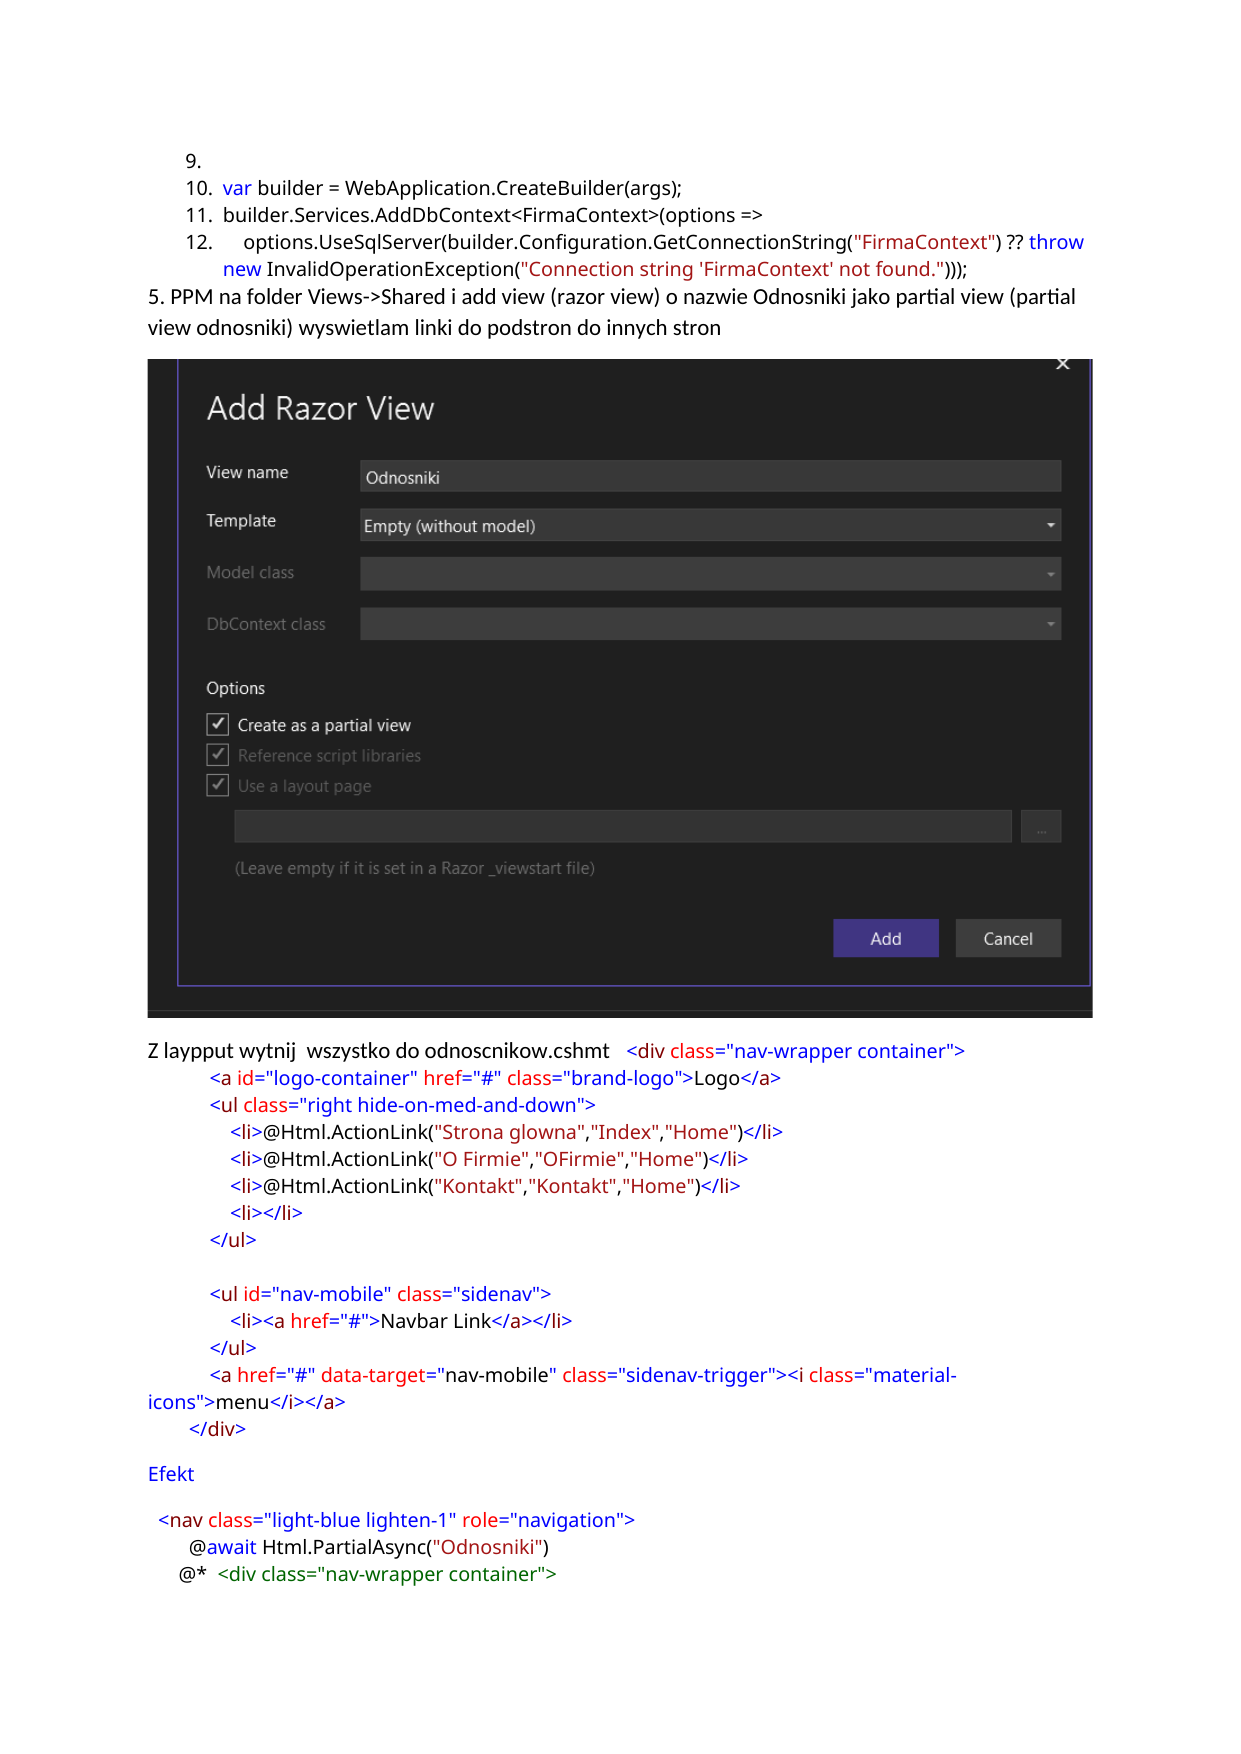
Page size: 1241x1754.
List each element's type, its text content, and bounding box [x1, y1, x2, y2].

text 5. PPM na folder Views->Shared i add view (razor view) o nazwie Odnosniki jako partial view (partial view odnosniki) wyswietlam linki do podstron do innych stron [148, 282, 1093, 341]
text <li>@Html.ActionLink("Strona glowna","Index","Home")</li> [148, 1118, 1093, 1145]
text <ul id="nav-mobile" class="sidenav"> [148, 1280, 1093, 1307]
text <li></li> [148, 1199, 1093, 1226]
text </ul> [148, 1334, 1093, 1361]
text Efekt [148, 1461, 1093, 1488]
picture [147, 359, 1093, 1018]
text </div> [148, 1415, 1093, 1442]
text <a id="logo-container" href="#" class="brand-logo">Logo</a> [148, 1064, 1093, 1091]
text <li>@Html.ActionLink("O Firmie","OFirmie","Home")</li> [148, 1145, 1093, 1172]
text </ul> [148, 1226, 1093, 1253]
text @await Html.PartialAsync("Odnosniki") [148, 1533, 1093, 1560]
list var builder = WebApplication.CreateBuilder(args); [185, 174, 1093, 202]
list builder.Services.AddDbContext<FirmaContext>(options => [185, 202, 1093, 228]
text <nav class="light-blue lighten-1" role="navigation"> [148, 1506, 1093, 1533]
text <a href="#" data-target="nav-mobile" class="sidenav-trigger"><i class="material-icons">menu</i></a> [148, 1361, 1093, 1415]
text <ul class="right hide-on-med-and-down"> [148, 1091, 1093, 1118]
text Z laypput wytnij wszystko do odnoscnikow.cshmt <div class="nav-wrapper container"> [148, 1036, 1093, 1064]
text @* <div class="nav-wrapper container"> [148, 1560, 1093, 1587]
list options.UseSqlServer(builder.Configuration.GetConnectionString("FirmaContext") ?? throw new InvalidOperationException("Connection string 'FirmaContext' not found."))); [185, 228, 1093, 282]
text <li>@Html.ActionLink("Kontakt","Kontakt","Home")</li> [148, 1172, 1093, 1199]
text <li><a href="#">Navbar Link</a></li> [148, 1307, 1093, 1334]
